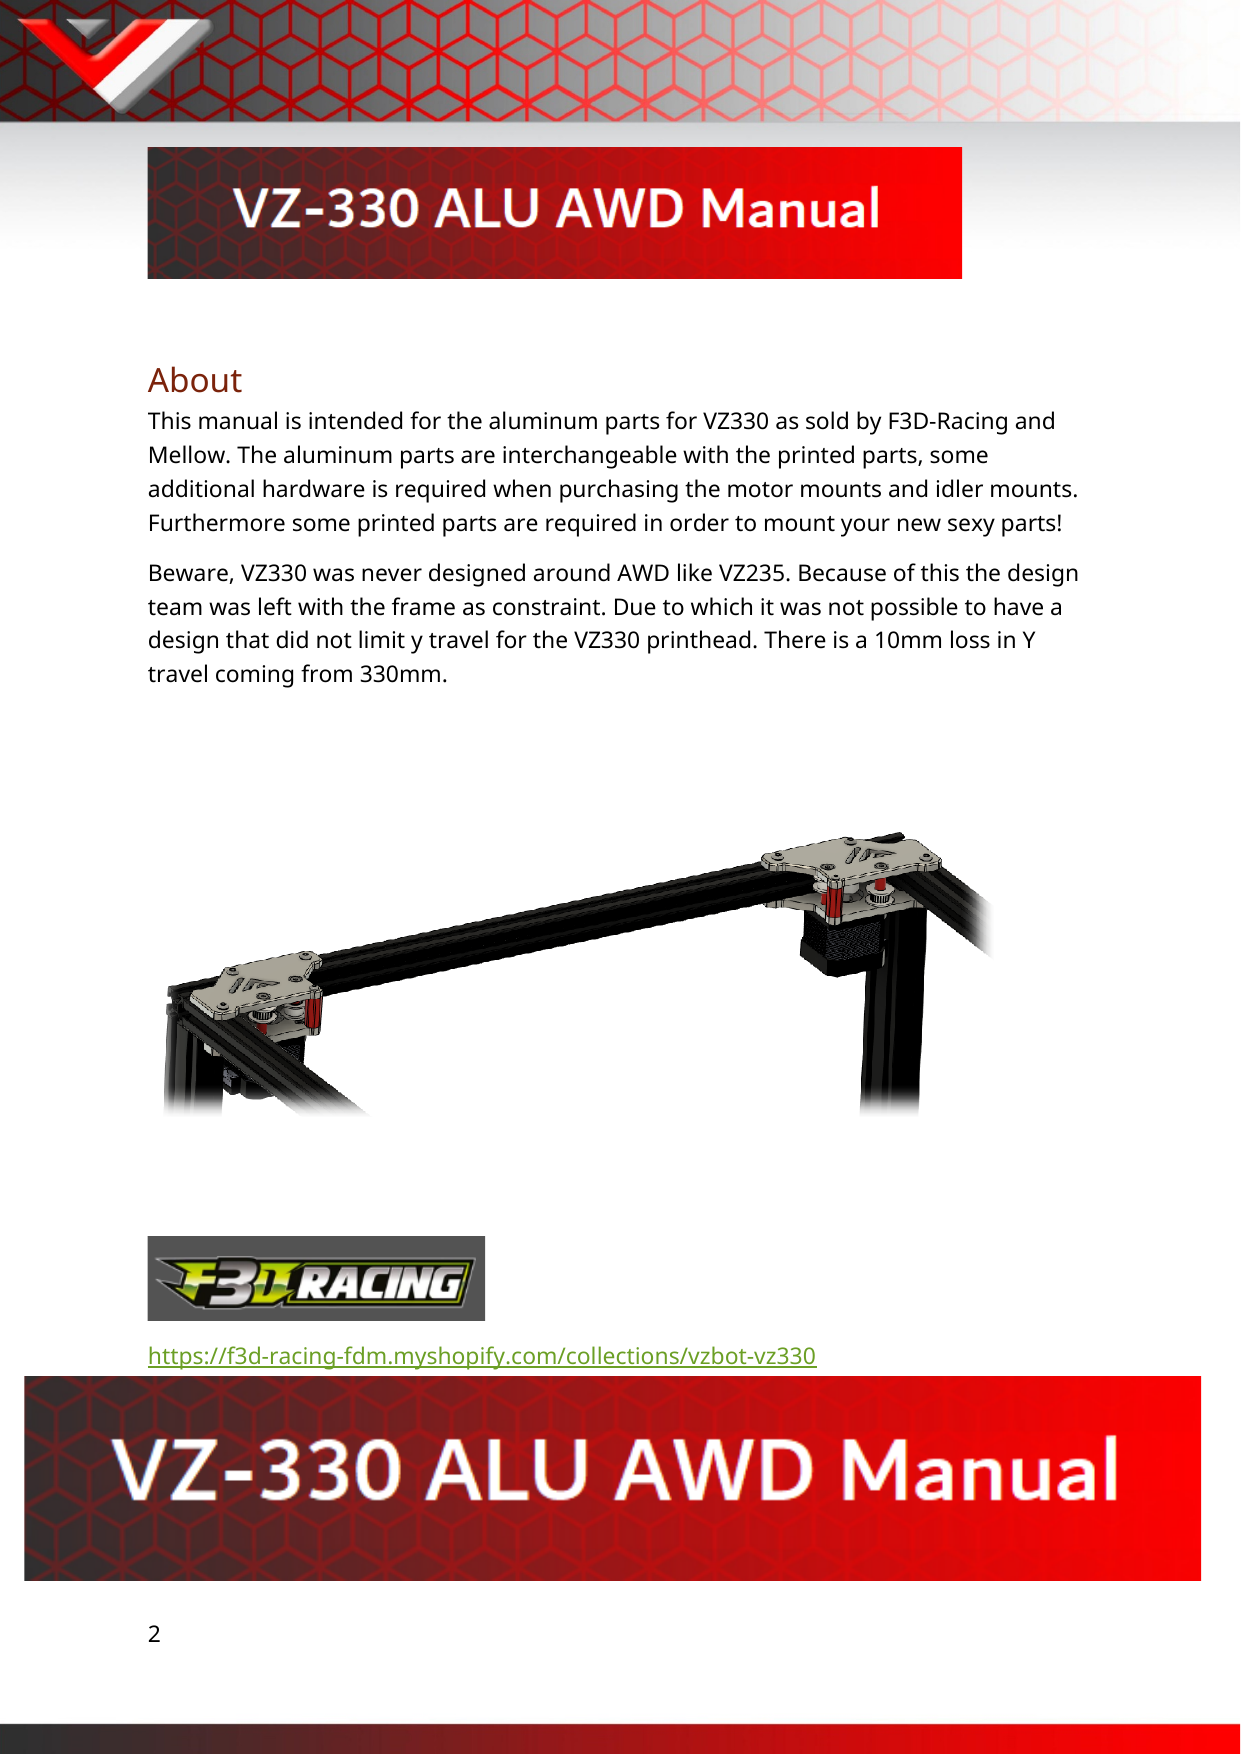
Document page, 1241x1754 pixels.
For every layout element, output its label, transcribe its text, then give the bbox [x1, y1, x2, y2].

picture [0, 0, 1241, 1754]
text This manual is intended for the aluminum parts for VZ330 as sold by F3D-Racing and Mellow. The aluminum parts are interchangeable with the printed parts, some additional hardware is required when purchasing the motor mounts and idler mounts. Furthermore some printed parts are required in order to mount your new sexy parts! [148, 405, 1093, 538]
subtitle About [148, 356, 1093, 402]
text https://f3d-racing-fdm.myshopify.com/collections/vzbot-vz330 [148, 1339, 1093, 1371]
text Beware, VZ330 was never designed around AWD like VZ235. Because of this the design team was left with the frame as constraint. Due to which it was not possible to have a design that did not limit y travel for the VZ330 printhead. There is a 10mm loss in Y travel coming from 330mm. [148, 557, 1093, 689]
